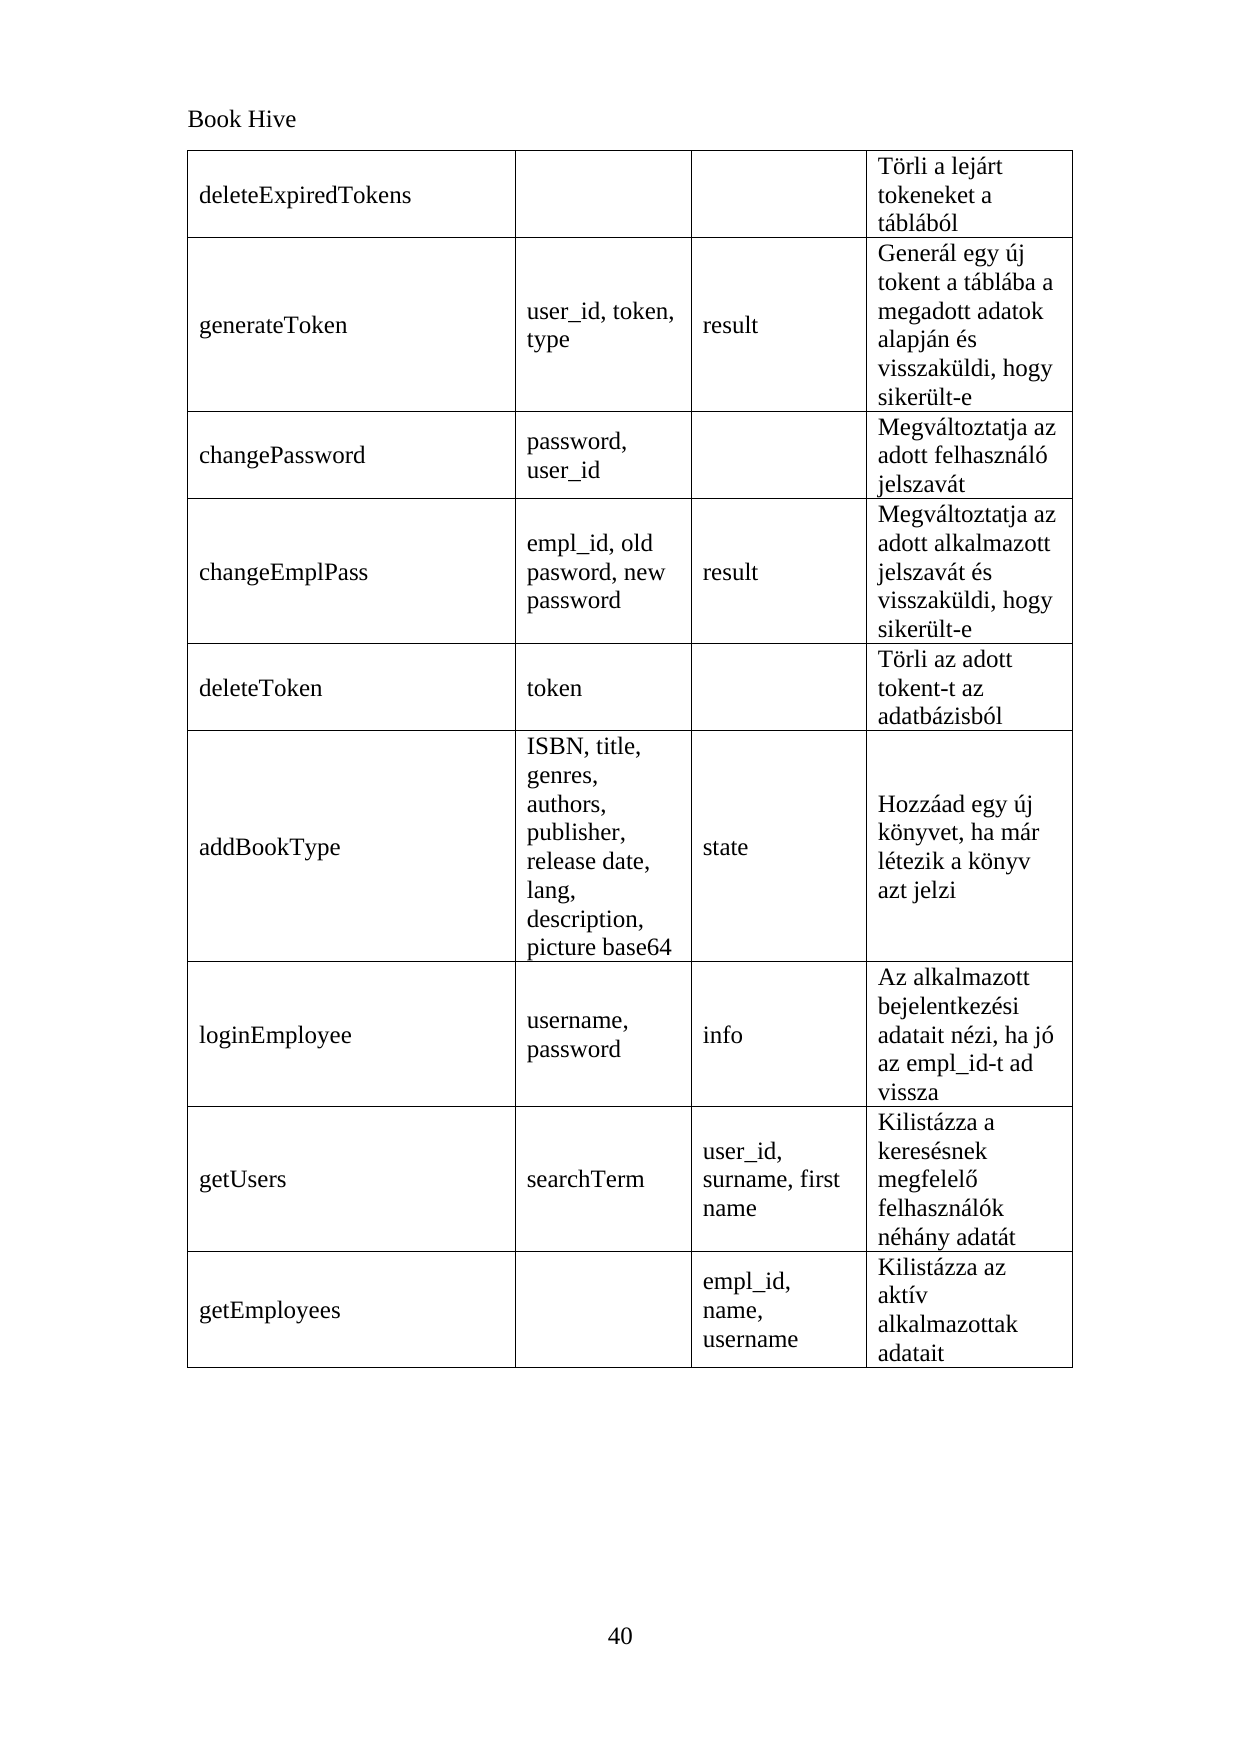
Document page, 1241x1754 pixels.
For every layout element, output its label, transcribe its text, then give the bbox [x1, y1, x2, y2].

table_cell getUsers [188, 1107, 515, 1251]
table_cell result [692, 499, 866, 643]
table_cell searchTerm [516, 1107, 691, 1251]
table_cell deleteToken [188, 644, 515, 730]
table_cell loginEmployee [188, 962, 515, 1106]
table_cell Törli az adott tokent-t az adatbázisból [867, 644, 1072, 730]
table_cell deleteExpiredTokens [188, 151, 515, 237]
table_cell Megváltoztatja az adott felhasználó jelszavát [867, 412, 1072, 498]
table_cell Az alkalmazott bejelentkezési adatait nézi, ha jó az empl_id-t ad vissza [867, 962, 1072, 1106]
table_cell state [692, 731, 866, 961]
table_cell ISBN, title, genres, authors, publisher, release date, lang, description, picture base64 [516, 731, 691, 961]
table_cell Generál egy új tokent a táblába a megadott adatok alapján és visszaküldi, hogy sikerült-e [867, 238, 1072, 411]
table_cell Megváltoztatja az adott alkalmazott jelszavát és visszaküldi, hogy sikerült-e [867, 499, 1072, 643]
table_cell result [692, 238, 866, 411]
table_cell addBookType [188, 731, 515, 961]
table_cell user_id, surname, first name [692, 1107, 866, 1251]
table_cell empl_id, name, username [692, 1252, 866, 1367]
table_cell changePassword [188, 412, 515, 498]
table_cell [692, 151, 866, 237]
table_cell changeEmplPass [188, 499, 515, 643]
table_cell [692, 644, 866, 730]
table_cell empl_id, old pasword, new password [516, 499, 691, 643]
table_cell getEmployees [188, 1252, 515, 1367]
table_cell user_id, token, type [516, 238, 691, 411]
table_cell [516, 1252, 691, 1367]
table_cell info [692, 962, 866, 1106]
table_cell password, user_id [516, 412, 691, 498]
table_cell token [516, 644, 691, 730]
table_cell Kilistázza az aktív alkalmazottak adatait [867, 1252, 1072, 1367]
table_cell username, password [516, 962, 691, 1106]
table_cell Törli a lejárt tokeneket a táblából [867, 151, 1072, 237]
table_cell [516, 151, 691, 237]
table_cell Kilistázza a keresésnek megfelelő felhasználók néhány adatát [867, 1107, 1072, 1251]
table_cell Hozzáad egy új könyvet, ha már létezik a könyv azt jelzi [867, 731, 1072, 961]
table_cell generateToken [188, 238, 515, 411]
table_cell [692, 412, 866, 498]
